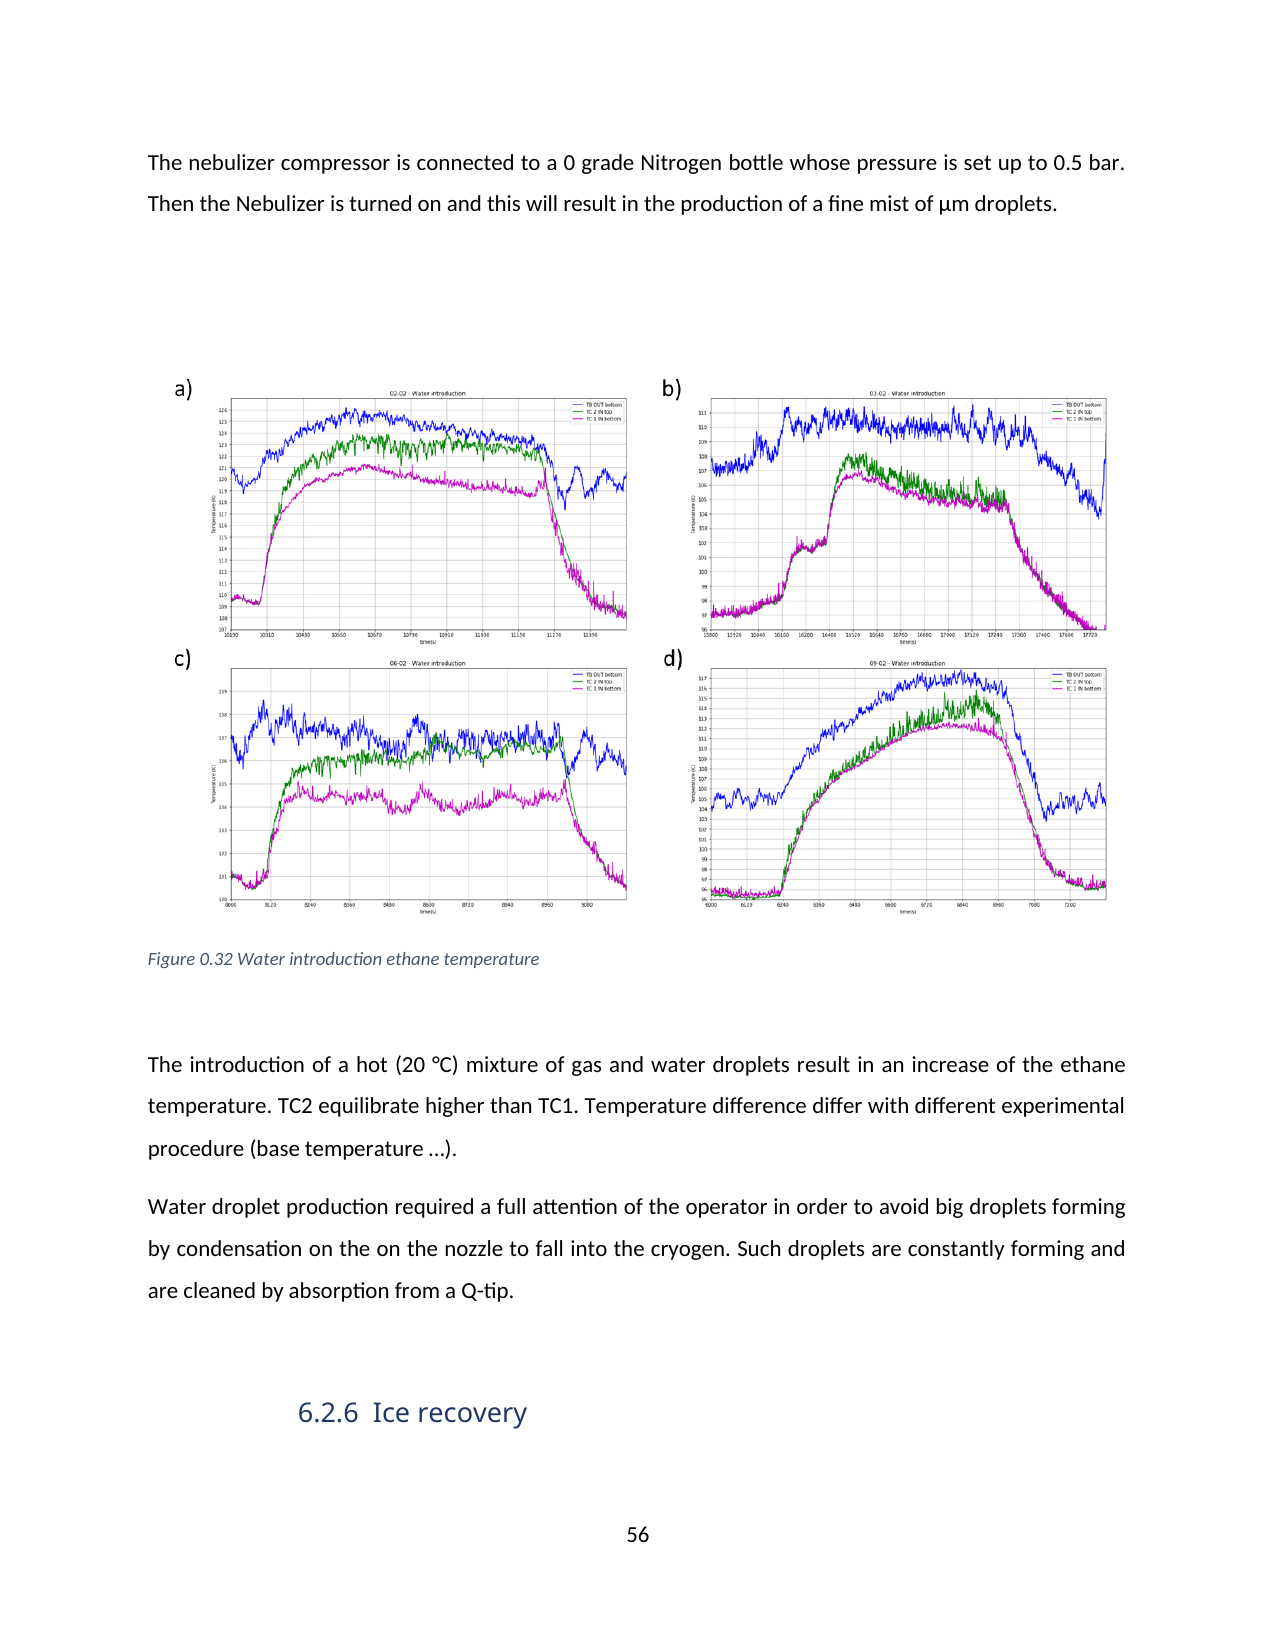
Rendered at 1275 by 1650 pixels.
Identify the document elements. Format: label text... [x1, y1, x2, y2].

text Water droplet production required a full attention of the operator in order to avoid big droplets forming by condensation on the on the nozzle to fall into the cryogen. Such droplets are constantly forming and are cleaned by absorption from a Q-tip. [148, 1192, 1127, 1304]
picture [147, 365, 1128, 917]
text The nebulizer compressor is connected to a 0 grade Nitrogen bottle whose pressure is set up to 0.5 bar. Then the Nebulizer is turned on and this will result in the production of a fine mist of µm droplets. [148, 148, 1127, 218]
subtitle Ice recovery [223, 1393, 1127, 1430]
text The introduction of a hot (20 °C) mixture of gas and water droplets result in an increase of the ethane temperature. TC2 equilibrate higher than TC1. Temperature difference differ with different experimental procedure (base temperature …). [148, 1050, 1127, 1162]
